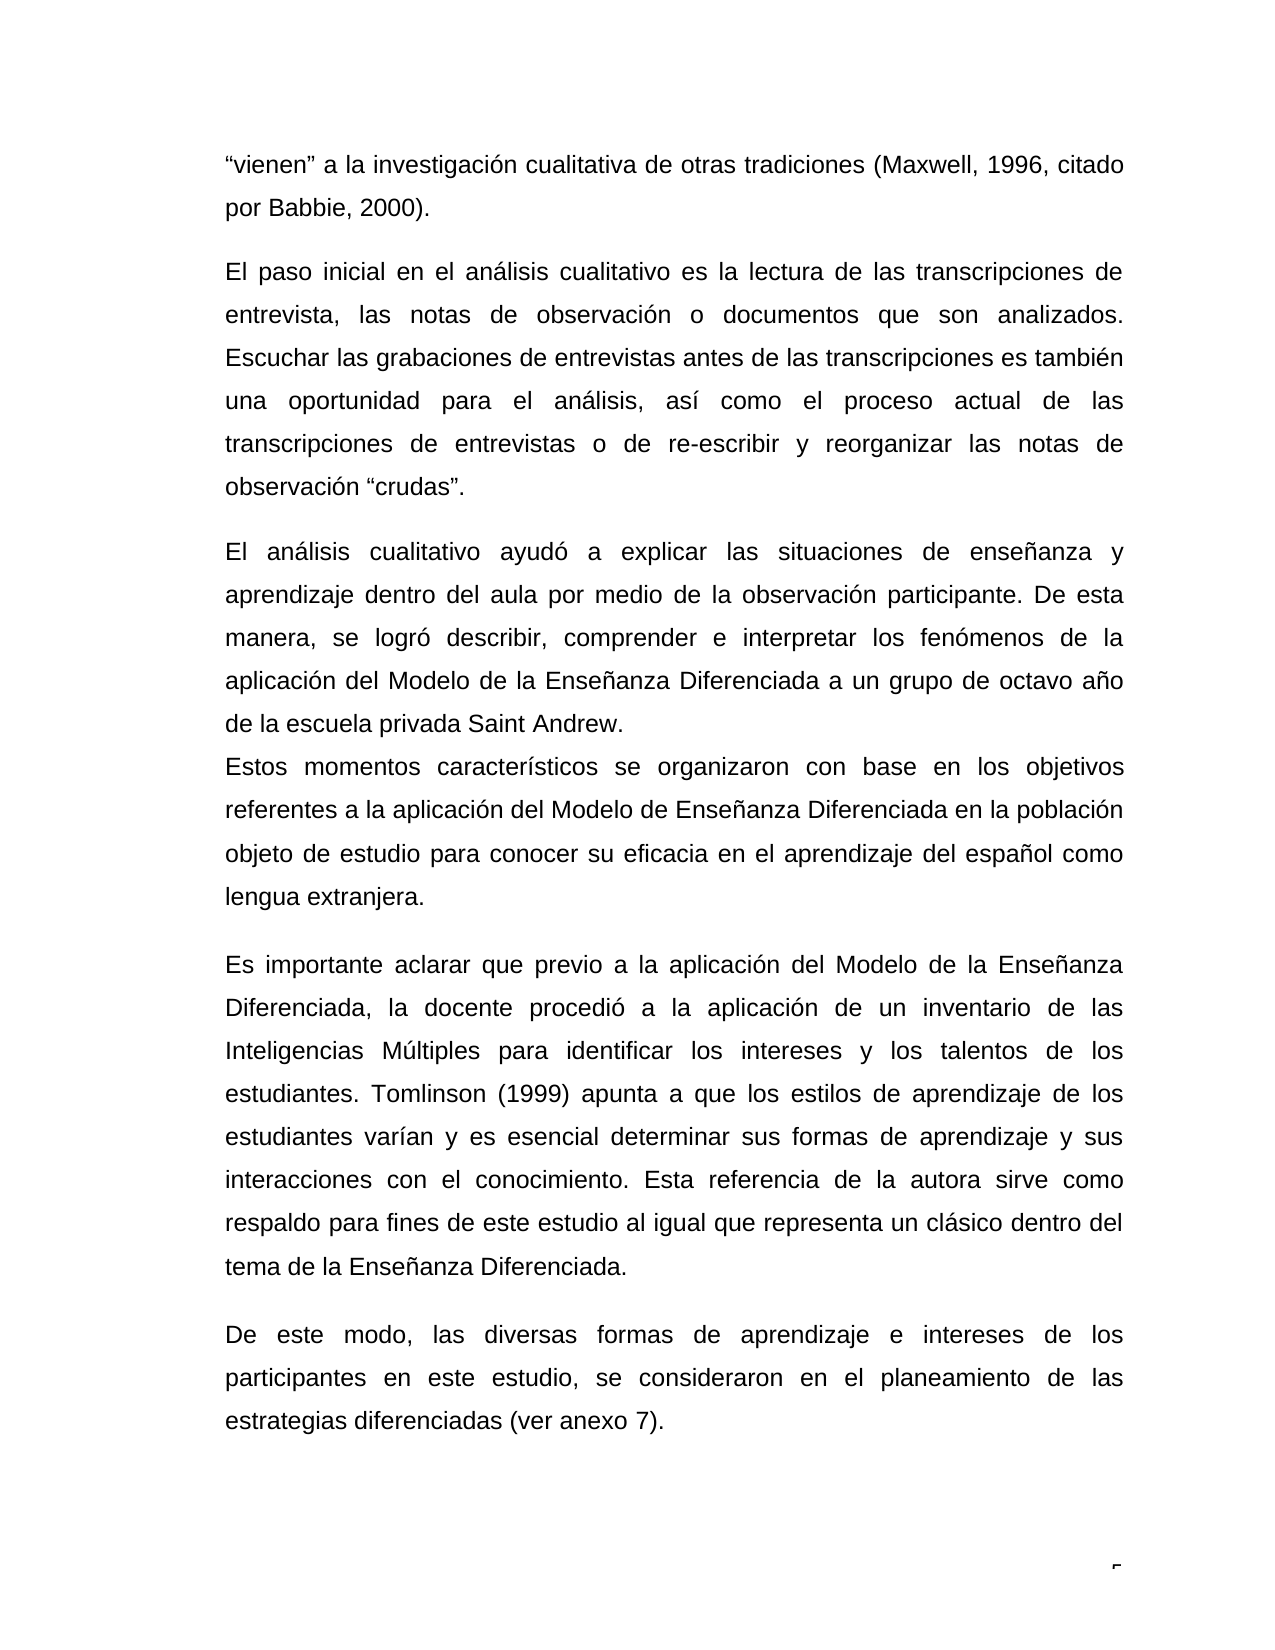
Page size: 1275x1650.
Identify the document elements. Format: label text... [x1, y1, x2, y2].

text “vienen” a la investigación cualitativa de otras tradiciones (Maxwell, 1996, citado por Babbie, 2000). [225, 150, 1126, 222]
text Estos momentos característicos se organizaron con base en los objetivos referentes a la aplicación del Modelo de Enseñanza Diferenciada en la población objeto de estudio para conocer su eficacia en el aprendizaje del español como lengua extranjera. [225, 752, 1126, 910]
text De este modo, las diversas formas de aprendizaje e intereses de los participantes en este estudio, se consideraron en el planeamiento de las estrategias diferenciadas (ver anexo 7). [225, 1320, 1126, 1435]
text El paso inicial en el análisis cualitativo es la lectura de las transcripciones de entrevista, las notas de observación o documentos que son analizados. Escuchar las grabaciones de entrevistas antes de las transcripciones es también una oportunidad para el análisis, así como el proceso actual de las transcripciones de entrevistas o de re-escribir y reorganizar las notas de observación “crudas”. [225, 257, 1125, 501]
text El análisis cualitativo ayudó a explicar las situaciones de enseñanza y aprendizaje dentro del aula por medio de la observación participante. De esta manera, se logró describir, comprender e interpretar los fenómenos de la aplicación del Modelo de la Enseñanza Diferenciada a un grupo de octavo año de la escuela privada Saint Andrew. [225, 537, 1125, 738]
text Es importante aclarar que previo a la aplicación del Modelo de la Enseñanza Diferenciada, la docente procedió a la aplicación de un inventario de las Inteligencias Múltiples para identificar los intereses y los talentos de los estudiantes. Tomlinson (1999) apunta a que los estilos de aprendizaje de los estudiantes varían y es esencial determinar sus formas de aprendizaje y sus interacciones con el conocimiento. Esta referencia de la autora sirve como respaldo para fines de este estudio al igual que representa un clásico dentro del tema de la Enseñanza Diferenciada. [225, 950, 1125, 1280]
